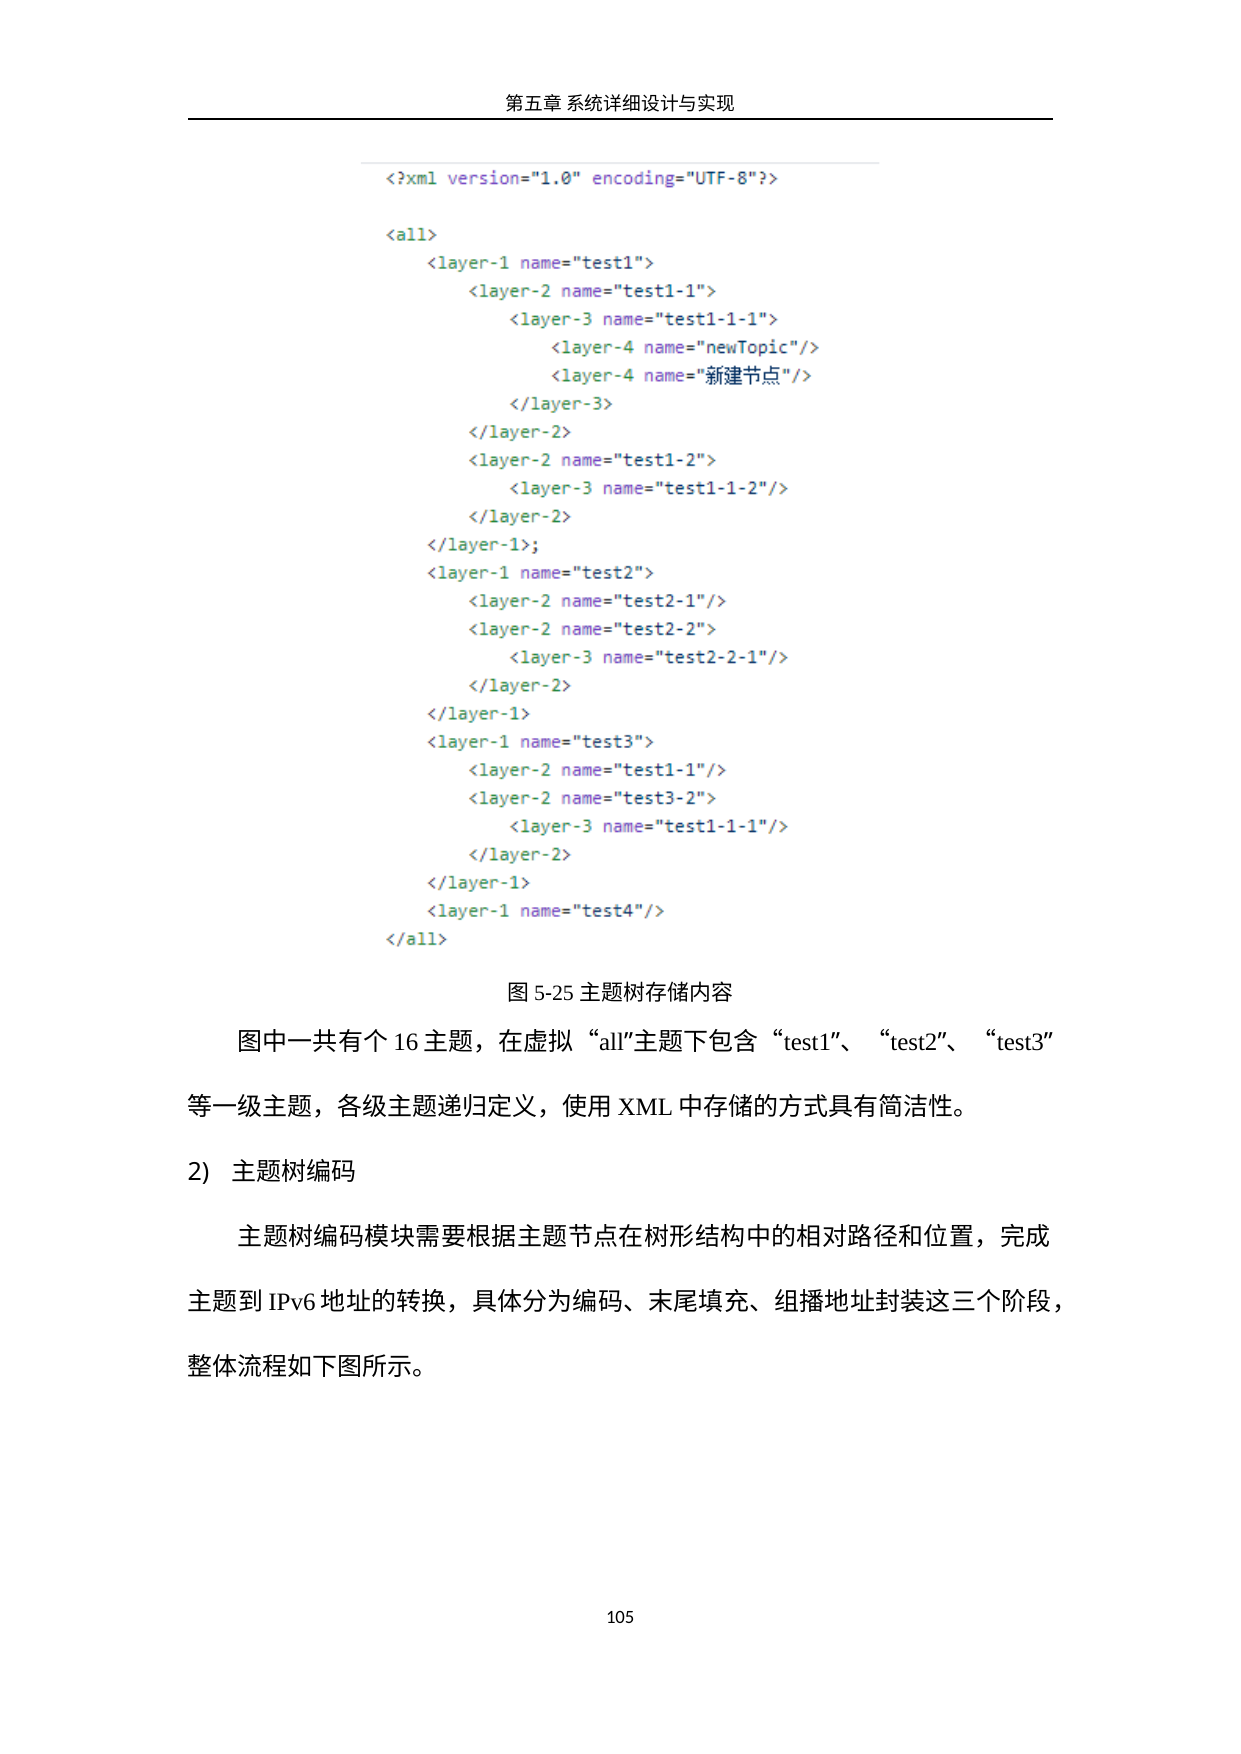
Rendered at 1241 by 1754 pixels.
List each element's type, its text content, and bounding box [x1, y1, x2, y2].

text 图5-25 主题树存储内容 [187, 974, 1053, 1007]
list 主题树编码 [187, 1137, 1053, 1202]
text 图中一共有个16主题，在虚拟“all”主题下包含“test1”、“test2”、“test3”等一级主题，各级主题递归定义，使用XML中存储的方式具有简洁性。 [187, 1007, 1053, 1137]
text 主题树编码模块需要根据主题节点在树形结构中的相对路径和位置，完成主题到IPv6地址的转换，具体分为编码、末尾填充、组播地址封装这三个阶段，整体流程如下图所示。 [187, 1202, 1053, 1397]
picture [360, 162, 880, 953]
